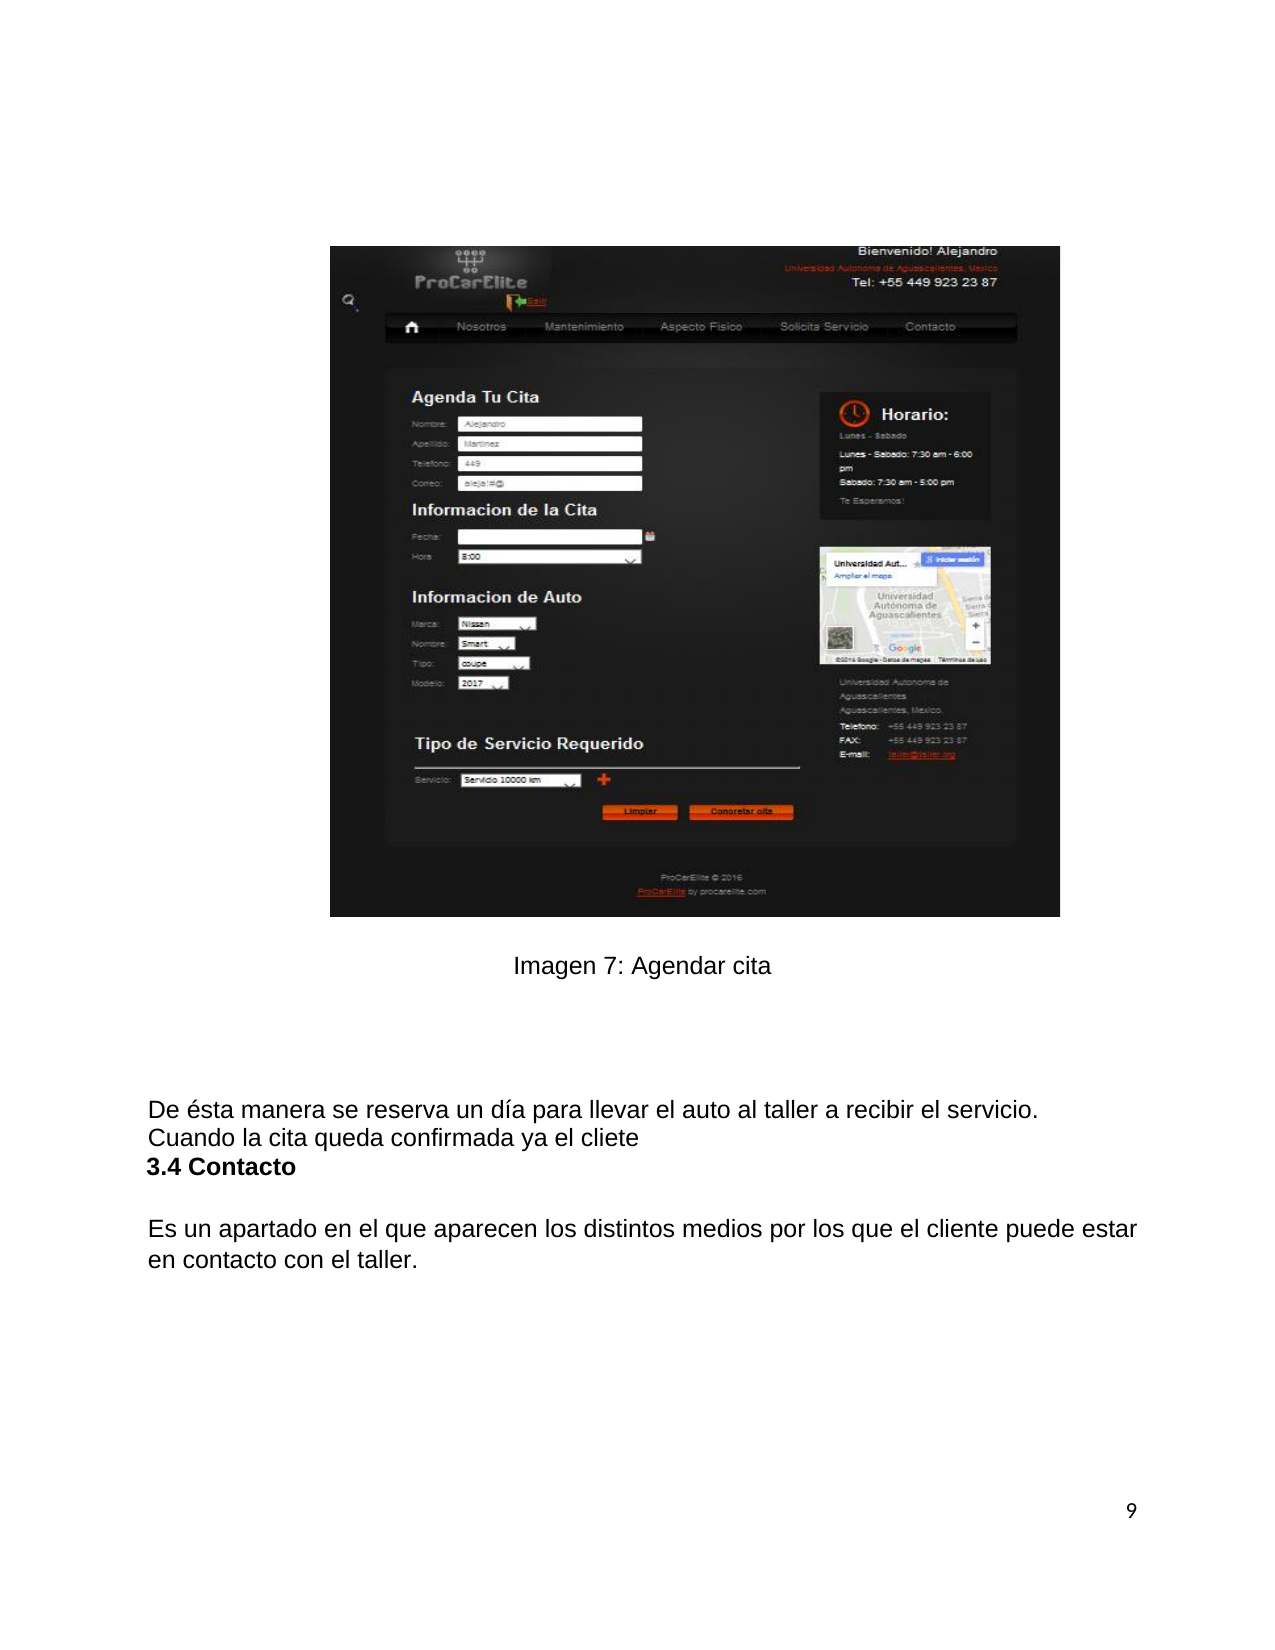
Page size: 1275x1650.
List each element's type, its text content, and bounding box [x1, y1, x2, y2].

text Cuando la cita queda confirmada ya el cliete [148, 1123, 1137, 1152]
text Es un apartado en el que aparecen los distintos medios por los que el cliente puede estar en contacto con el taller. [148, 1214, 1140, 1274]
text De ésta manera se reserva un día para llevar el auto al taller a recibir el servicio. [148, 1095, 1137, 1123]
text Imagen 7: Agendar cita [148, 951, 1137, 980]
picture [330, 246, 1060, 917]
subtitle Contacto [146, 1152, 1137, 1181]
